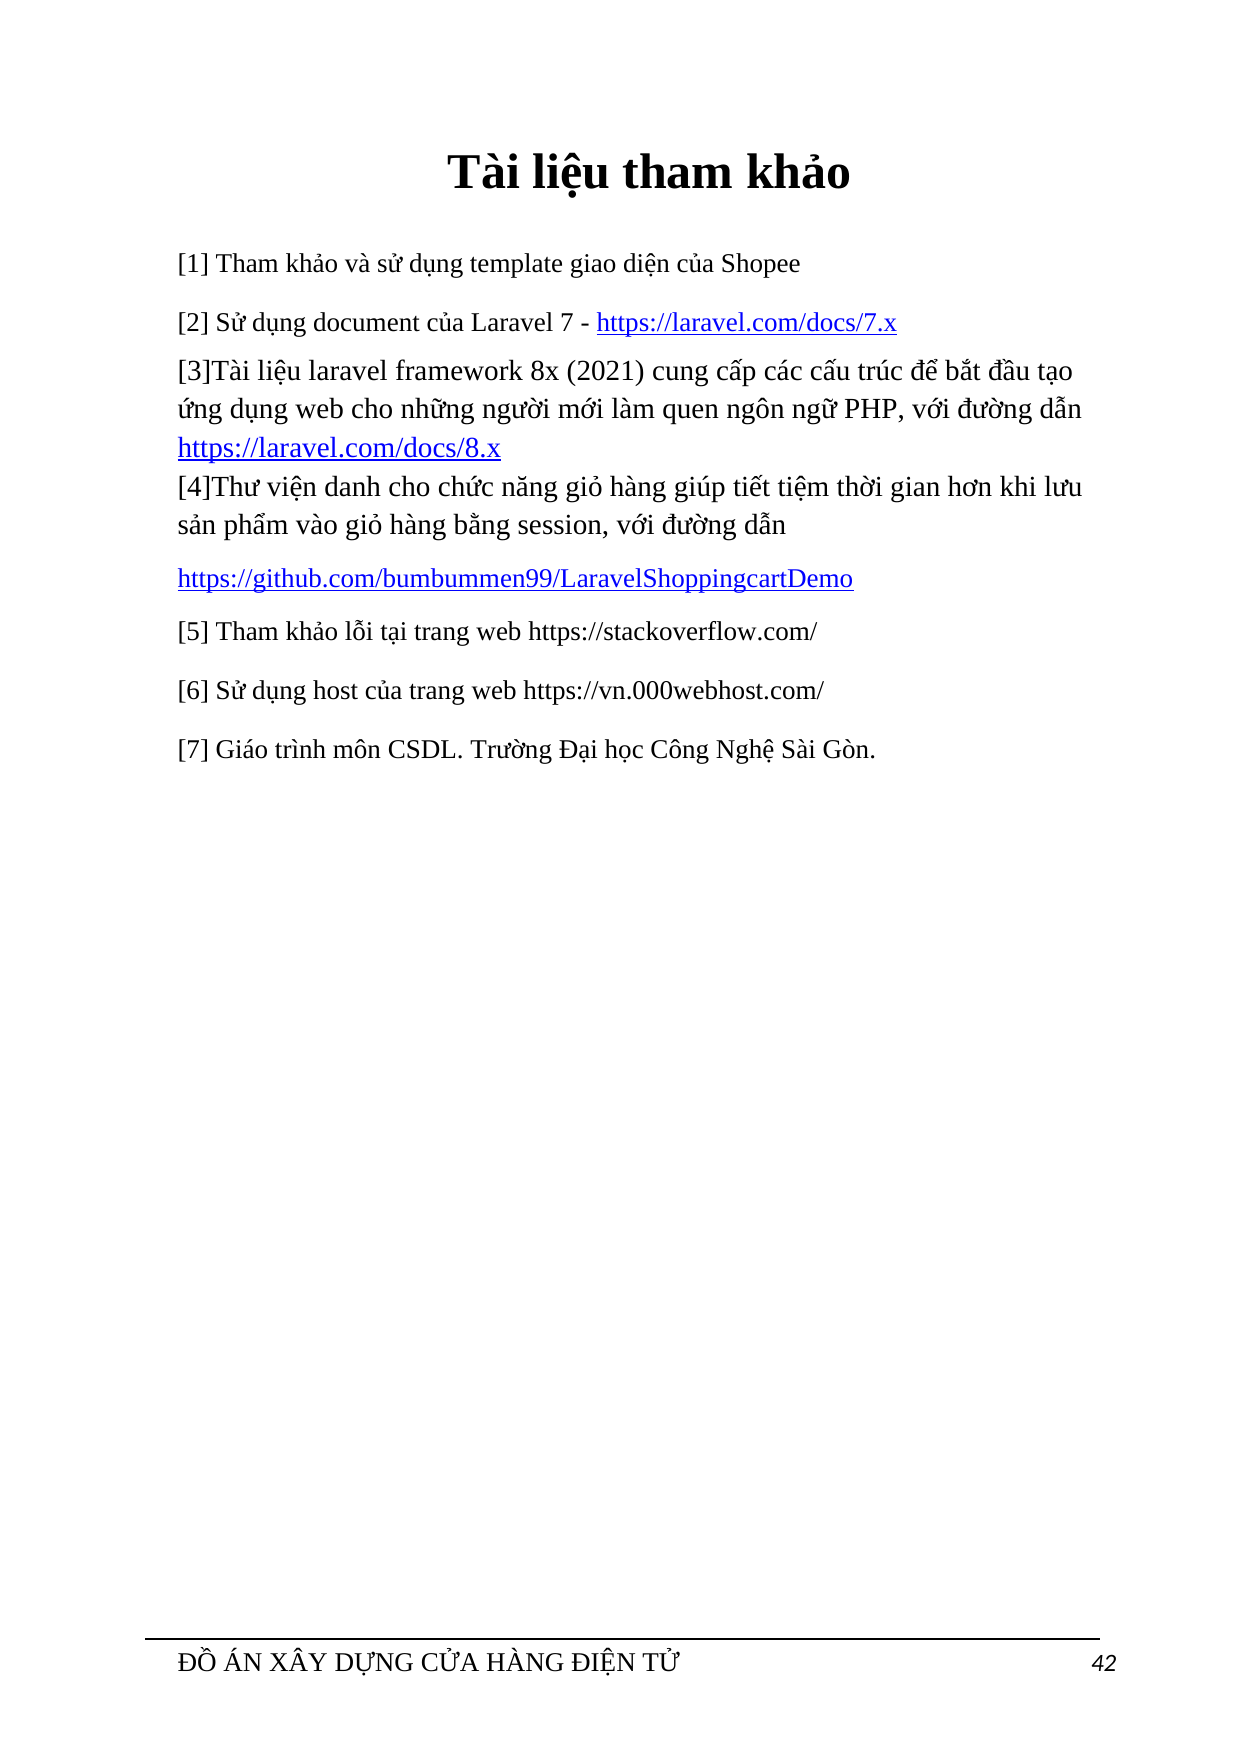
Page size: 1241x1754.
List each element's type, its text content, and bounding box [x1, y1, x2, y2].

list Giáo trình môn CSDL. Trường Đại học Công Nghệ Sài Gòn. [177, 733, 1122, 764]
title Tài liệu tham khảo [177, 156, 1122, 197]
list Tài liệu laravel framework 8x (2021) cung cấp các cấu trúc để bắt đầu tạo ứng dụng web cho những người mới làm quen ngôn ngữ PHP, với đường dẫn https://laravel.com/docs/8.x [177, 353, 1122, 464]
list Tham khảo lỗi tại trang web https://stackoverflow.com/ [177, 615, 1122, 646]
text https://github.com/bumbummen99/LaravelShoppingcartDemo [177, 562, 1122, 594]
list Tham khảo và sử dụng template giao diện của Shopee [177, 247, 1122, 278]
list Sử dụng document của Laravel 7 - https://laravel.com/docs/7.x [177, 306, 1122, 338]
list Thư viện danh cho chức năng giỏ hàng giúp tiết tiệm thời gian hơn khi lưu sản phẩm vào giỏ hàng bằng session, với đường dẫn [177, 469, 1122, 541]
list Sử dụng host của trang web https://vn.000webhost.com/ [177, 674, 1122, 705]
